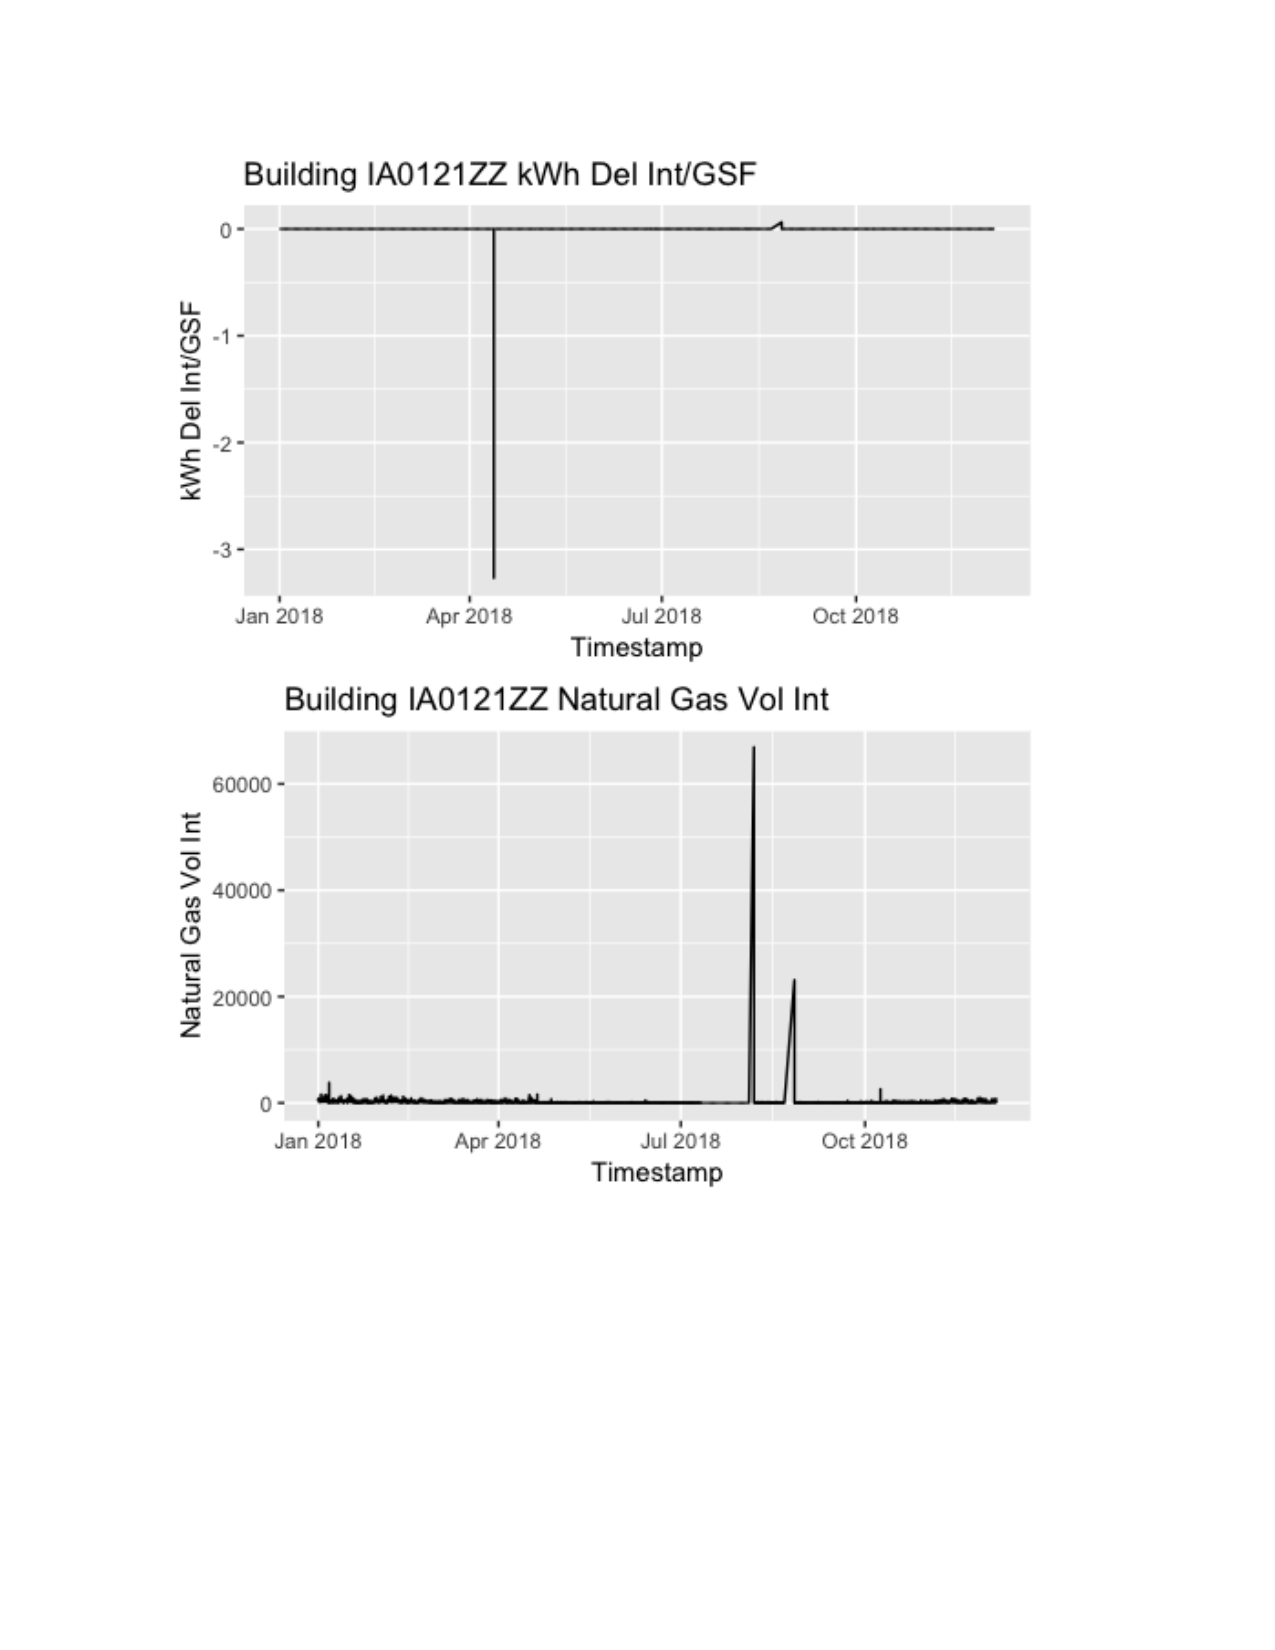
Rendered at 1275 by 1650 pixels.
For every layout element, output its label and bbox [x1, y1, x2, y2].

picture [168, 150, 1044, 1200]
